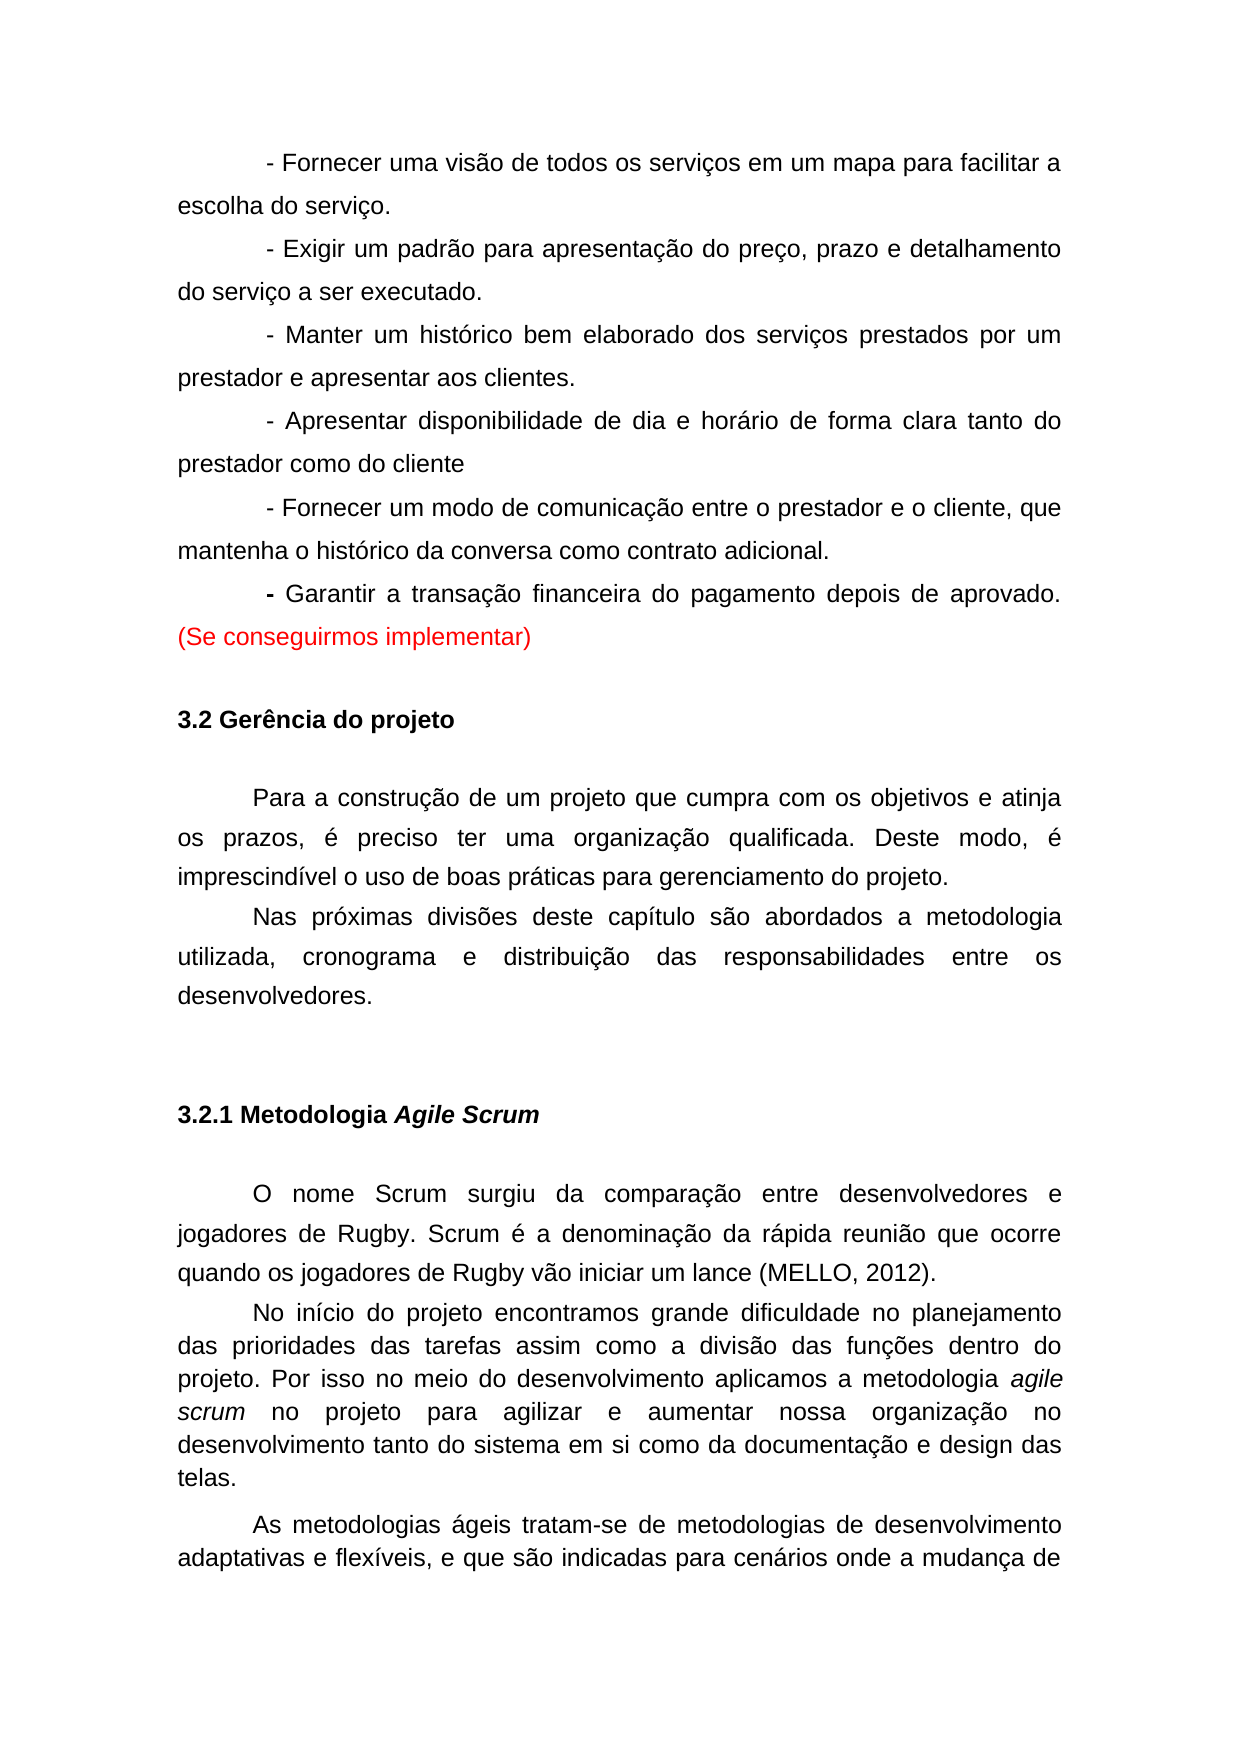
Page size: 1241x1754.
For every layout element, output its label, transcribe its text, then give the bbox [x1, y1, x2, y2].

text - Fornecer uma visão de todos os serviços em um mapa para facilitar a escolha do serviço. [177, 148, 1063, 219]
text 3.2 Gerência do projeto [177, 705, 1063, 733]
text - Apresentar disponibilidade de dia e horário de forma clara tanto do prestador como do cliente [177, 406, 1063, 478]
text No início do projeto encontramos grande dificuldade no planejamento das prioridades das tarefas assim como a divisão das funções dentro do projeto. Por isso no meio do desenvolvimento aplicamos a metodologia agile scrum no projeto para agilizar e aumentar nossa organização no desenvolvimento tanto do sistema em si como da documentação e design das telas. [177, 1298, 1063, 1492]
text - Fornecer um modo de comunicação entre o prestador e o cliente, que mantenha o histórico da conversa como contrato adicional. [177, 493, 1063, 564]
text 3.2.1 Metodologia Agile Scrum [177, 1100, 1063, 1128]
text - Exigir um padrão para apresentação do preço, prazo e detalhamento do serviço a ser executado. [177, 234, 1063, 306]
text Para a construção de um projeto que cumpra com os objetivos e atinja os prazos, é preciso ter uma organização qualificada. Deste modo, é imprescindível o uso de boas práticas para gerenciamento do projeto. [177, 783, 1063, 891]
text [177, 1510, 1063, 1572]
text - Manter um histórico bem elaborado dos serviços prestados por um prestador e apresentar aos clientes. [177, 320, 1063, 392]
text O nome Scrum surgiu da comparação entre desenvolvedores e jogadores de Rugby. Scrum é a denominação da rápida reunião que ocorre quando os jogadores de Rugby vão iniciar um lance (MELLO, 2012). [177, 1179, 1063, 1287]
text - Garantir a transação financeira do pagamento depois de aprovado. (Se conseguirmos implementar) [177, 579, 1063, 651]
text Nas próximas divisões deste capítulo são abordados a metodologia utilizada, cronograma e distribuição das responsabilidades entre os desenvolvedores. [177, 902, 1063, 1010]
